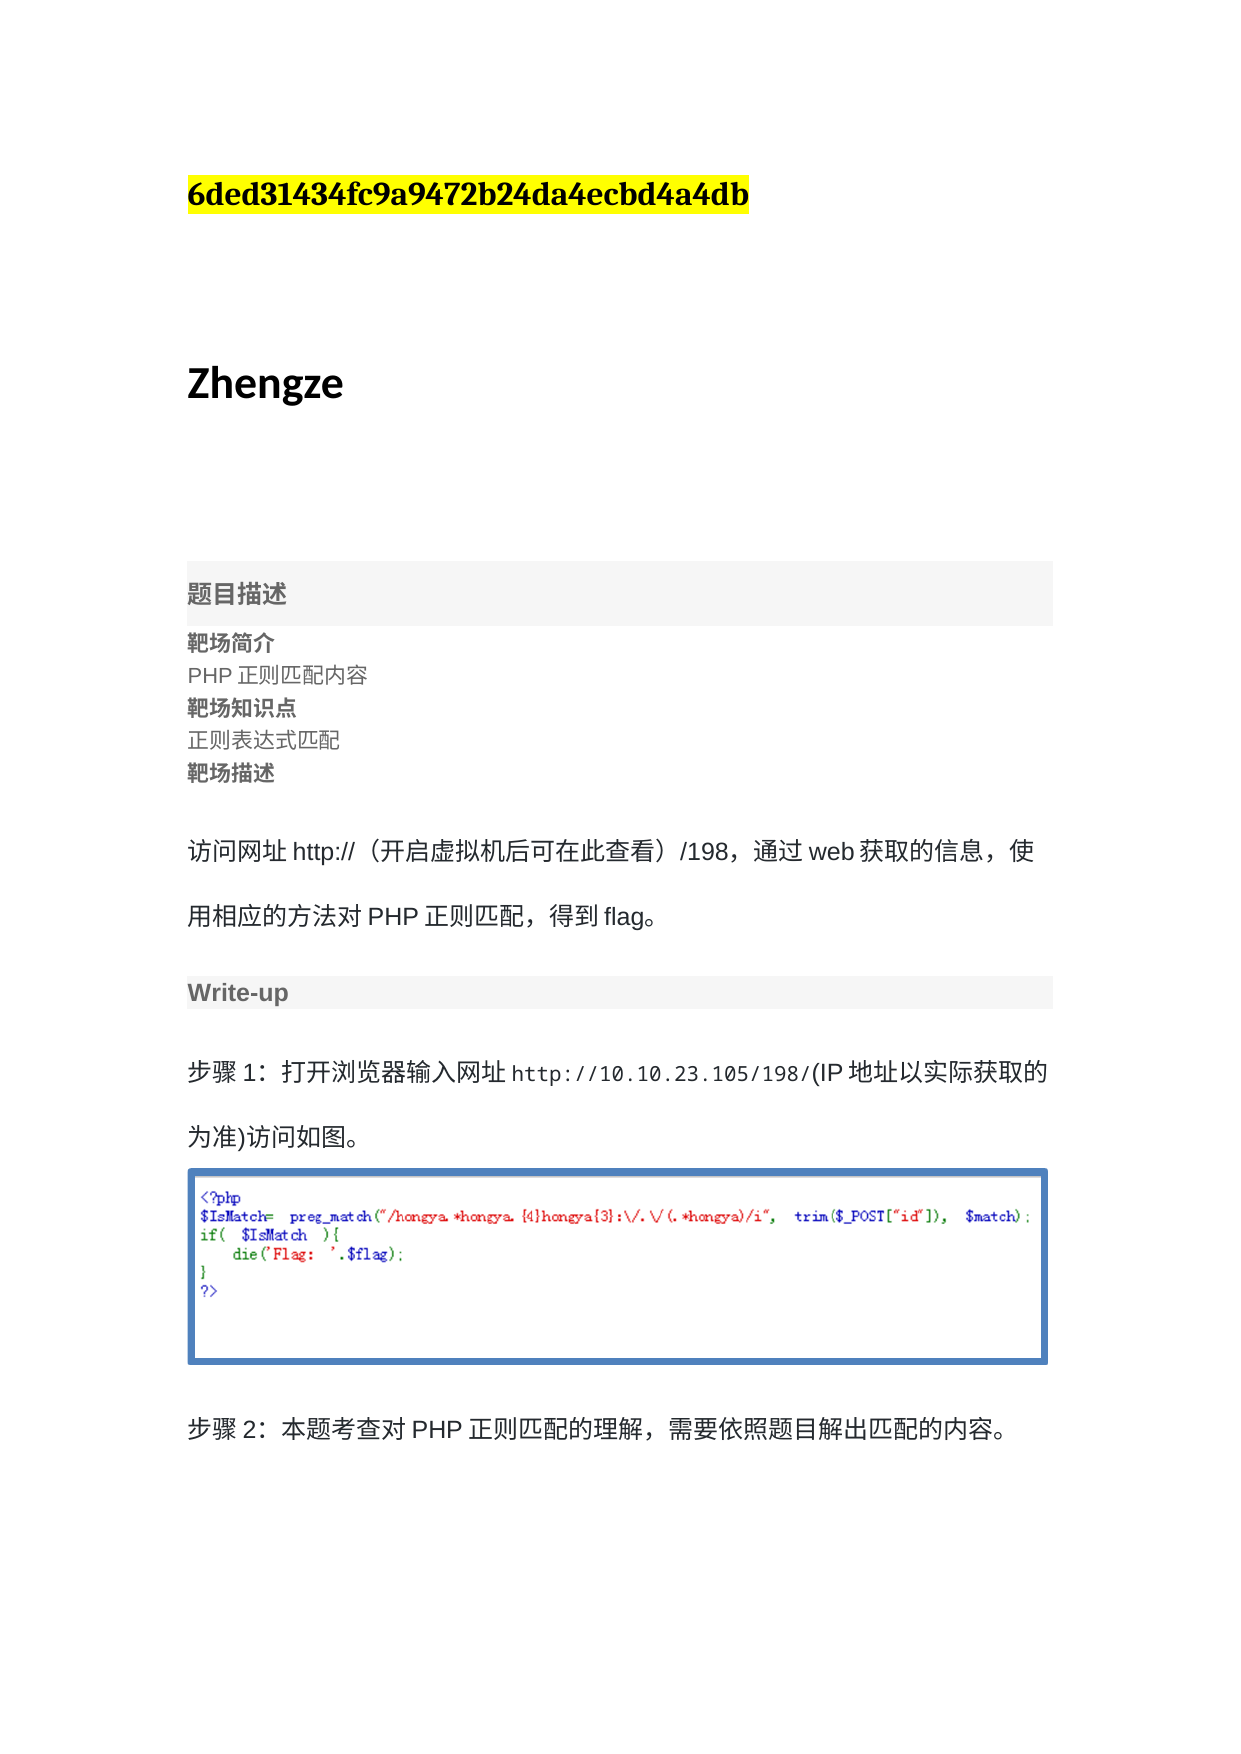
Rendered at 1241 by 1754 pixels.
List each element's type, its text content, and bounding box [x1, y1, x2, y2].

text 靶场描述 [187, 756, 1053, 788]
subtitle 6ded31434fc9a9472b24da4ecbd4a4db [187, 162, 1053, 227]
text 靶场知识点 [187, 691, 1053, 723]
text Write-up [187, 976, 1053, 1009]
text 题目描述 [187, 561, 1053, 626]
text 步骤1：打开浏览器输入网址http://10.10.23.105/198/(IP地址以实际获取的为准)访问如图。 [187, 1038, 1053, 1168]
subtitle Zhengze [187, 350, 1053, 415]
text 正则表达式匹配 [187, 723, 1053, 756]
text 访问网址http://（开启虚拟机后可在此查看）/198，通过web获取的信息，使用相应的方法对PHP正则匹配，得到flag。 [187, 817, 1053, 947]
text PHP正则匹配内容 [187, 658, 1053, 691]
picture [187, 1168, 1048, 1365]
text 靶场简介 [187, 626, 1053, 658]
